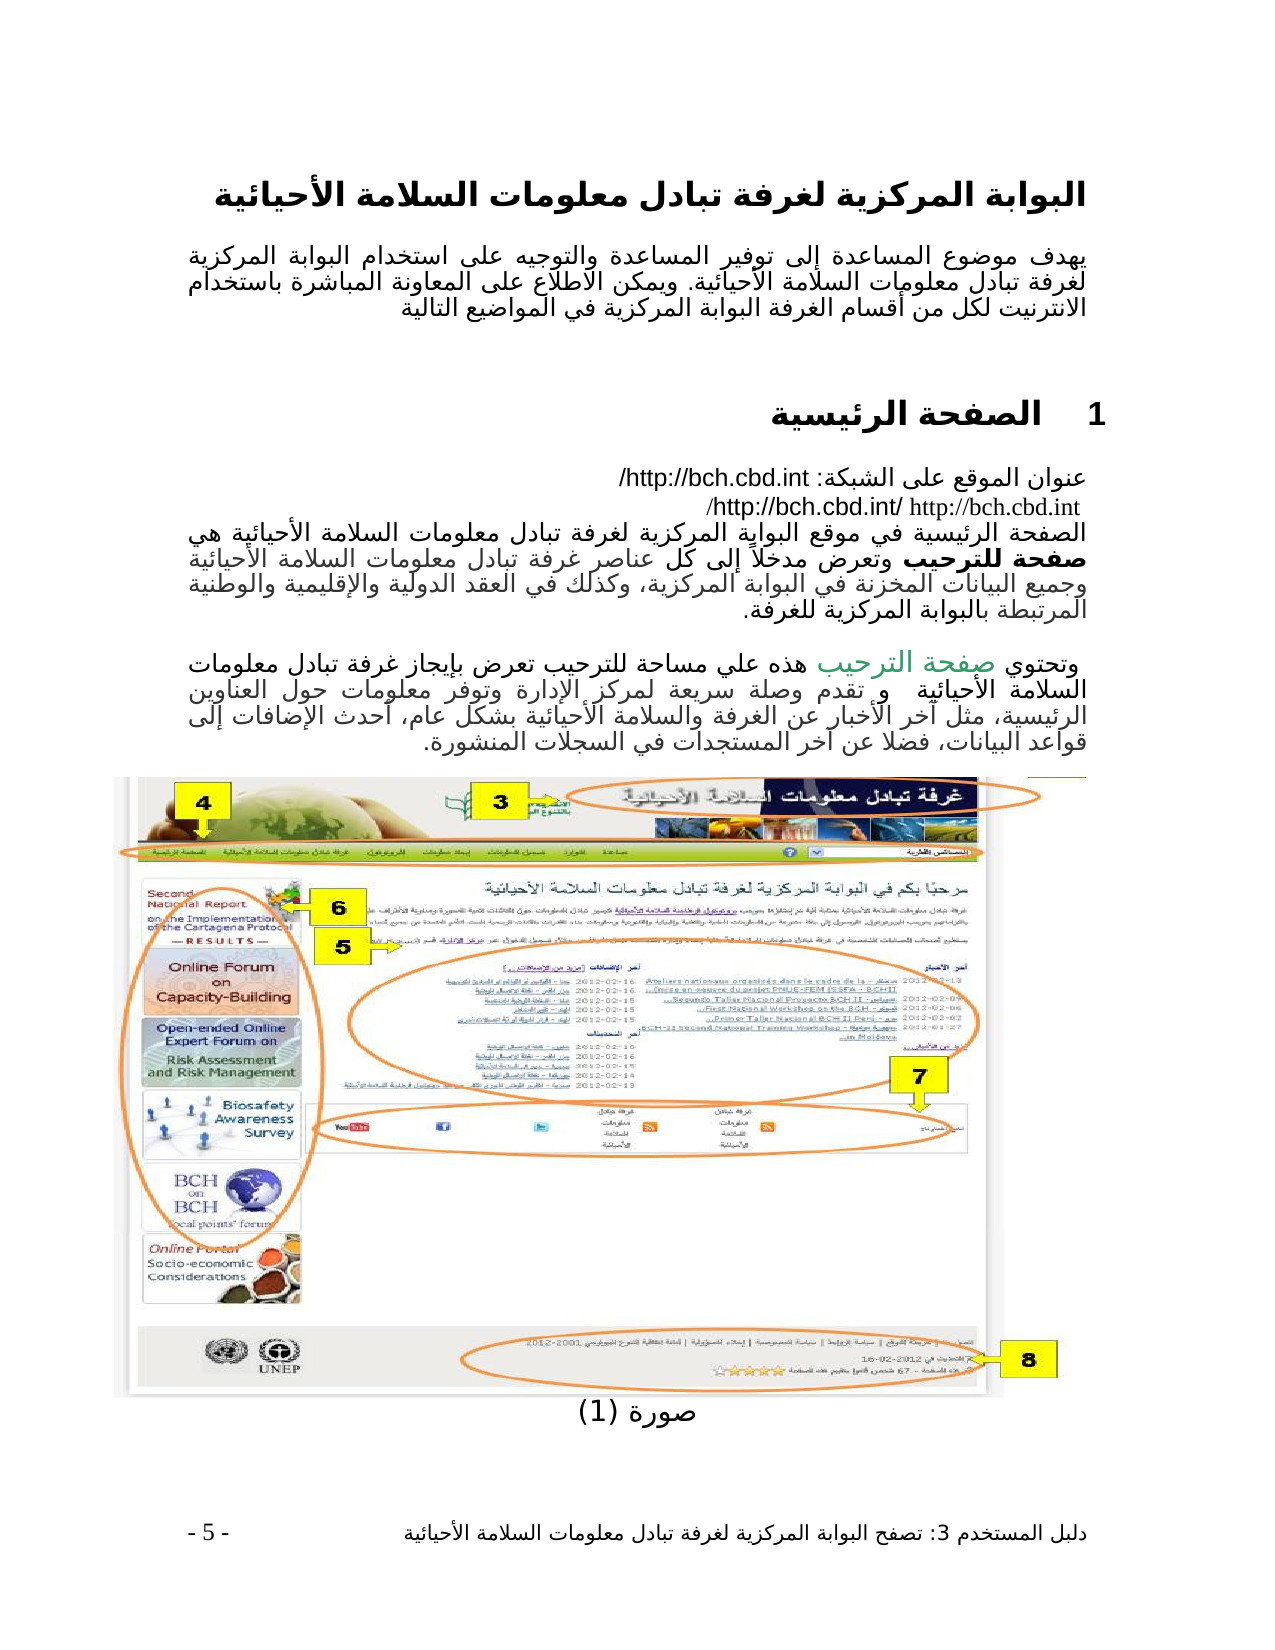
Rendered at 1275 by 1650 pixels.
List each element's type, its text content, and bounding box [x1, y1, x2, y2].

text يهدف موضوع المساعدة إلى توفير المساعدة والتوجيه على استخدام البوابة المركزية لغرفة تبادل معلومات السلامة الأحيائية. ويمكن الاطلاع على المعاونة المباشرة باستخدام الانترنيت لكل من أقسام الغرفة البوابة المركزية في المواضيع التالية [187, 244, 1087, 321]
text عنوان الموقع على الشبكة: http://bch.cbd.int/ [187, 463, 1087, 492]
subtitle البوابة المركزية لغرفة تبادل معلومات السلامة الأحيائية [187, 175, 1087, 213]
text الصفحة الرئيسية في موقع البوابة المركزية لغرفة تبادل معلومات السلامة الأحيائية هي صفحة للترحيب وتعرض مدخلاً إلى كل عناصر غرفة تبادل معلومات السلامة الأحيائية وجميع البيانات المخزنة في البوابة المركزية، وكذلك في العقد الدولية والإقليمية والوطنية المرتبطة بالبوابة المركزية للغرفة. [187, 521, 1087, 624]
text وتحتوي صفحة الترحيب هذه علي مساحة للترحيب تعرض بإيجاز غرفة تبادل معلومات السلامة الأحيائية و تقدم وصلة سريعة لمركز الإدارة وتوفر معلومات حول العناوين الرئيسية، مثل آخر الأخبار عن الغرفة والسلامة الأحيائية بشكل عام، أحدث الإضافات إلى قواعد البيانات، فضلا عن آخر المستجدات في السجلات المنشورة. [187, 648, 1087, 756]
text صورة (1) [187, 1398, 1087, 1428]
subtitle الصفحة الرئيسية [187, 394, 1087, 433]
picture [113, 777, 1088, 1398]
